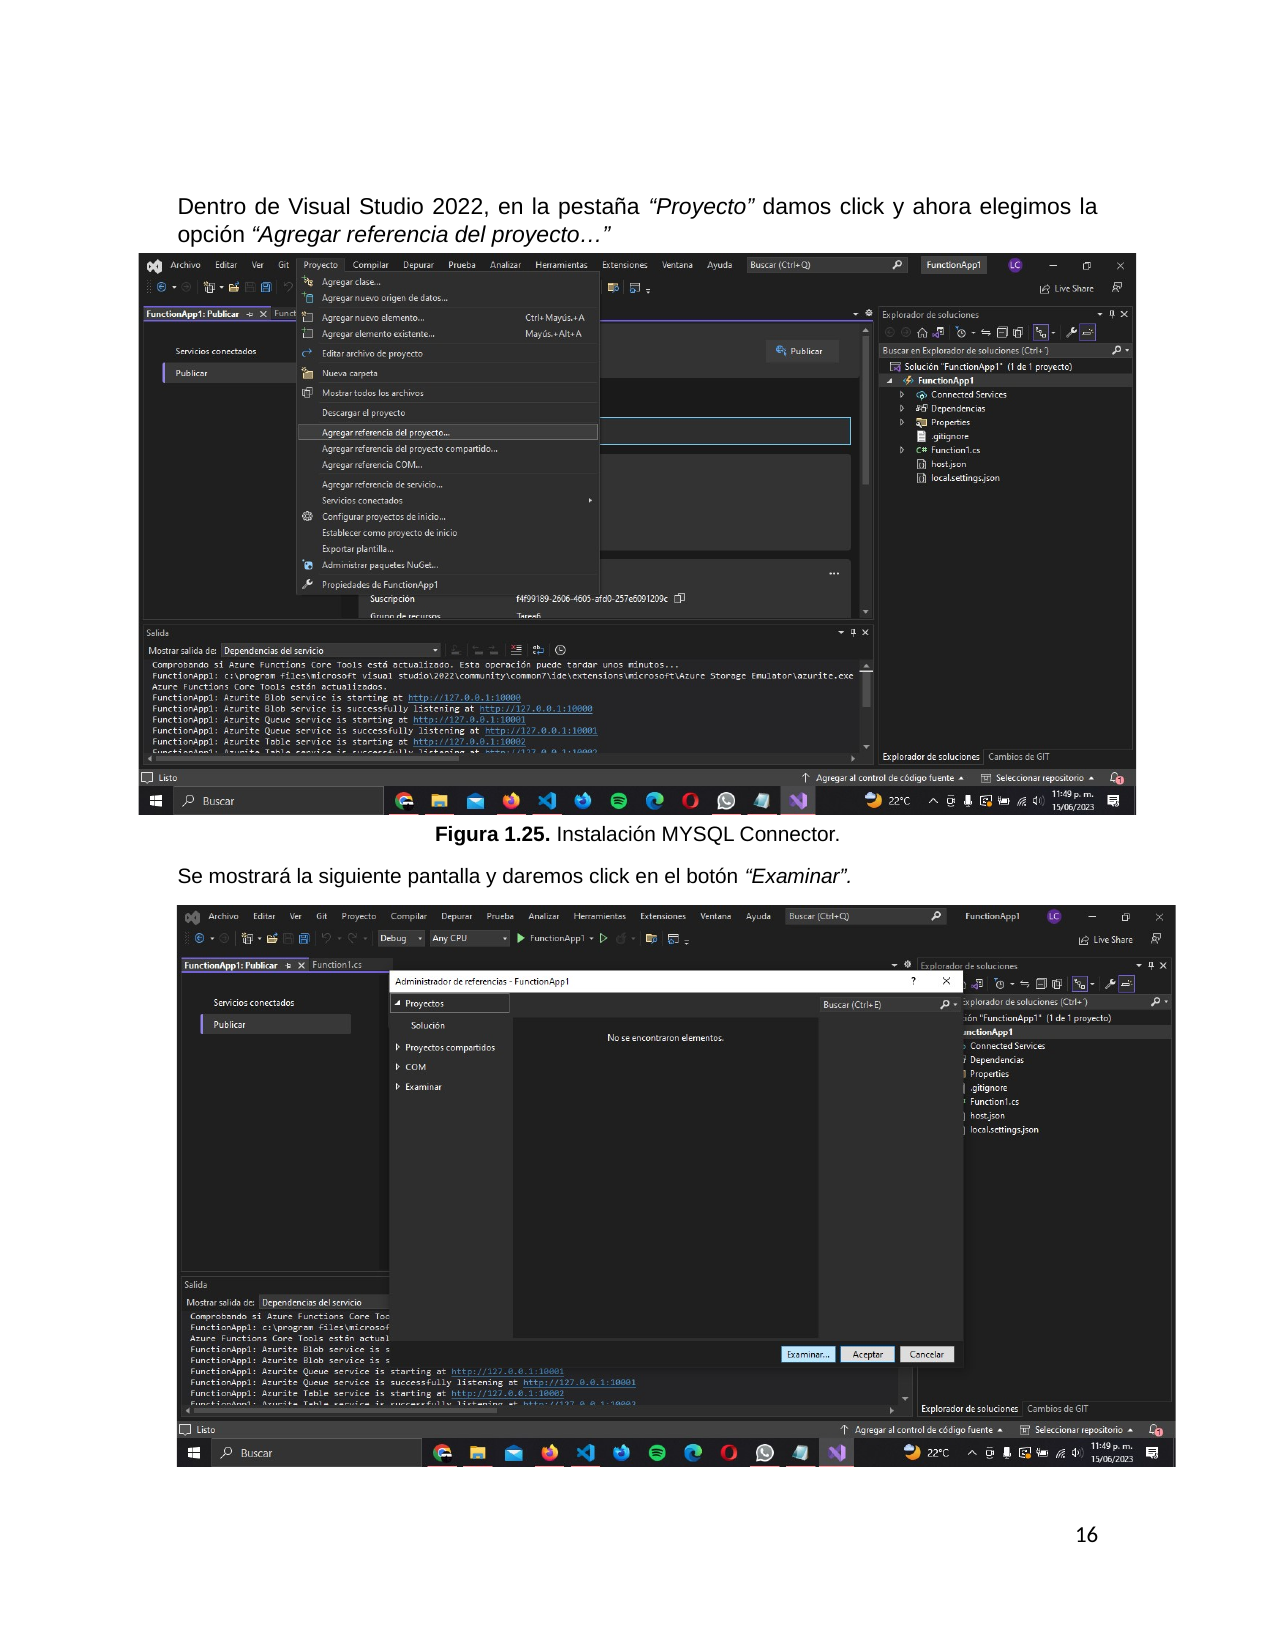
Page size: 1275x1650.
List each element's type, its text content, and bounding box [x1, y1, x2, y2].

text Figura 1.25. Instalación MYSQL Connector. [177, 821, 1098, 845]
text Dentro de Visual Studio 2022, en la pestaña “Proyecto” damos click y ahora elegimos la opción “Agregar referencia del proyecto…” [177, 193, 1098, 247]
text Se mostrará la siguiente pantalla y daremos click en el botón “Examinar”. [177, 864, 1098, 888]
picture [138, 253, 1137, 815]
picture [176, 905, 1176, 1467]
